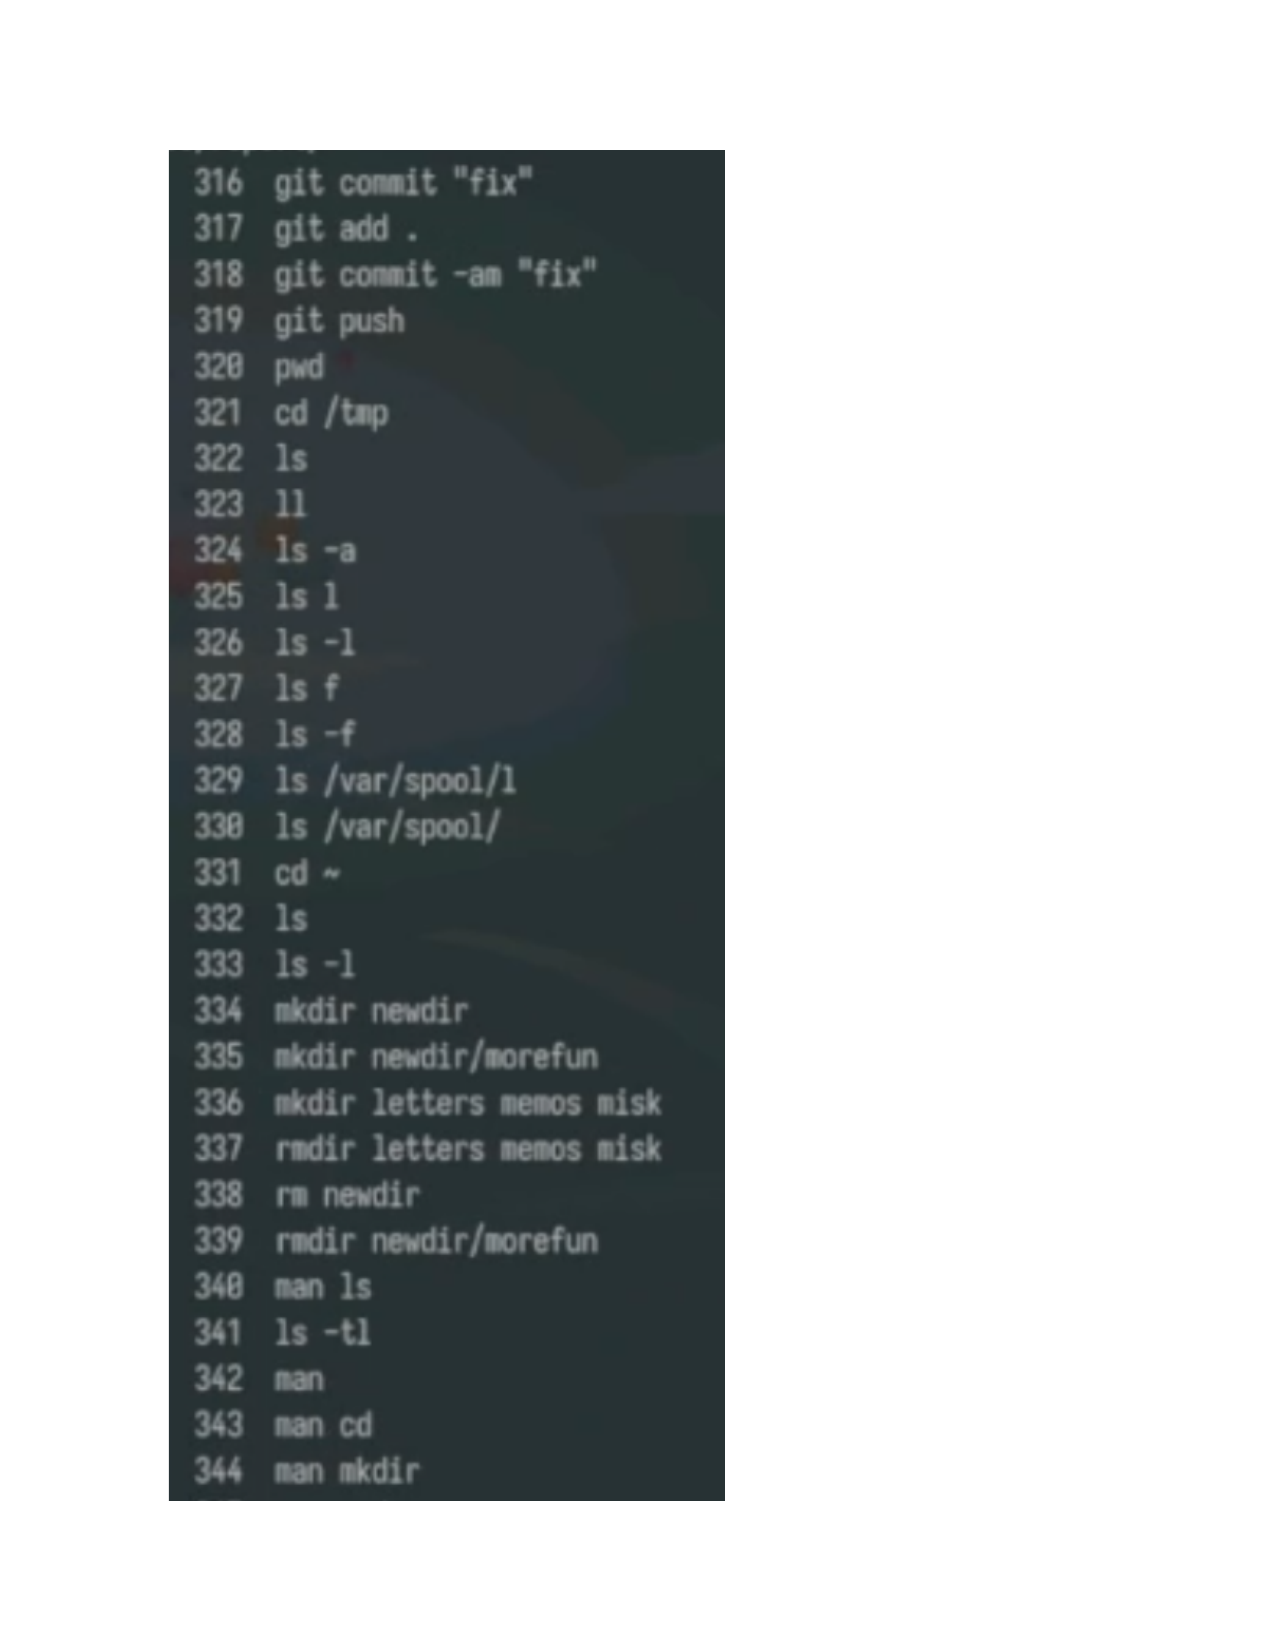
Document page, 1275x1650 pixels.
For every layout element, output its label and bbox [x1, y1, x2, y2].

picture [168, 150, 725, 1501]
